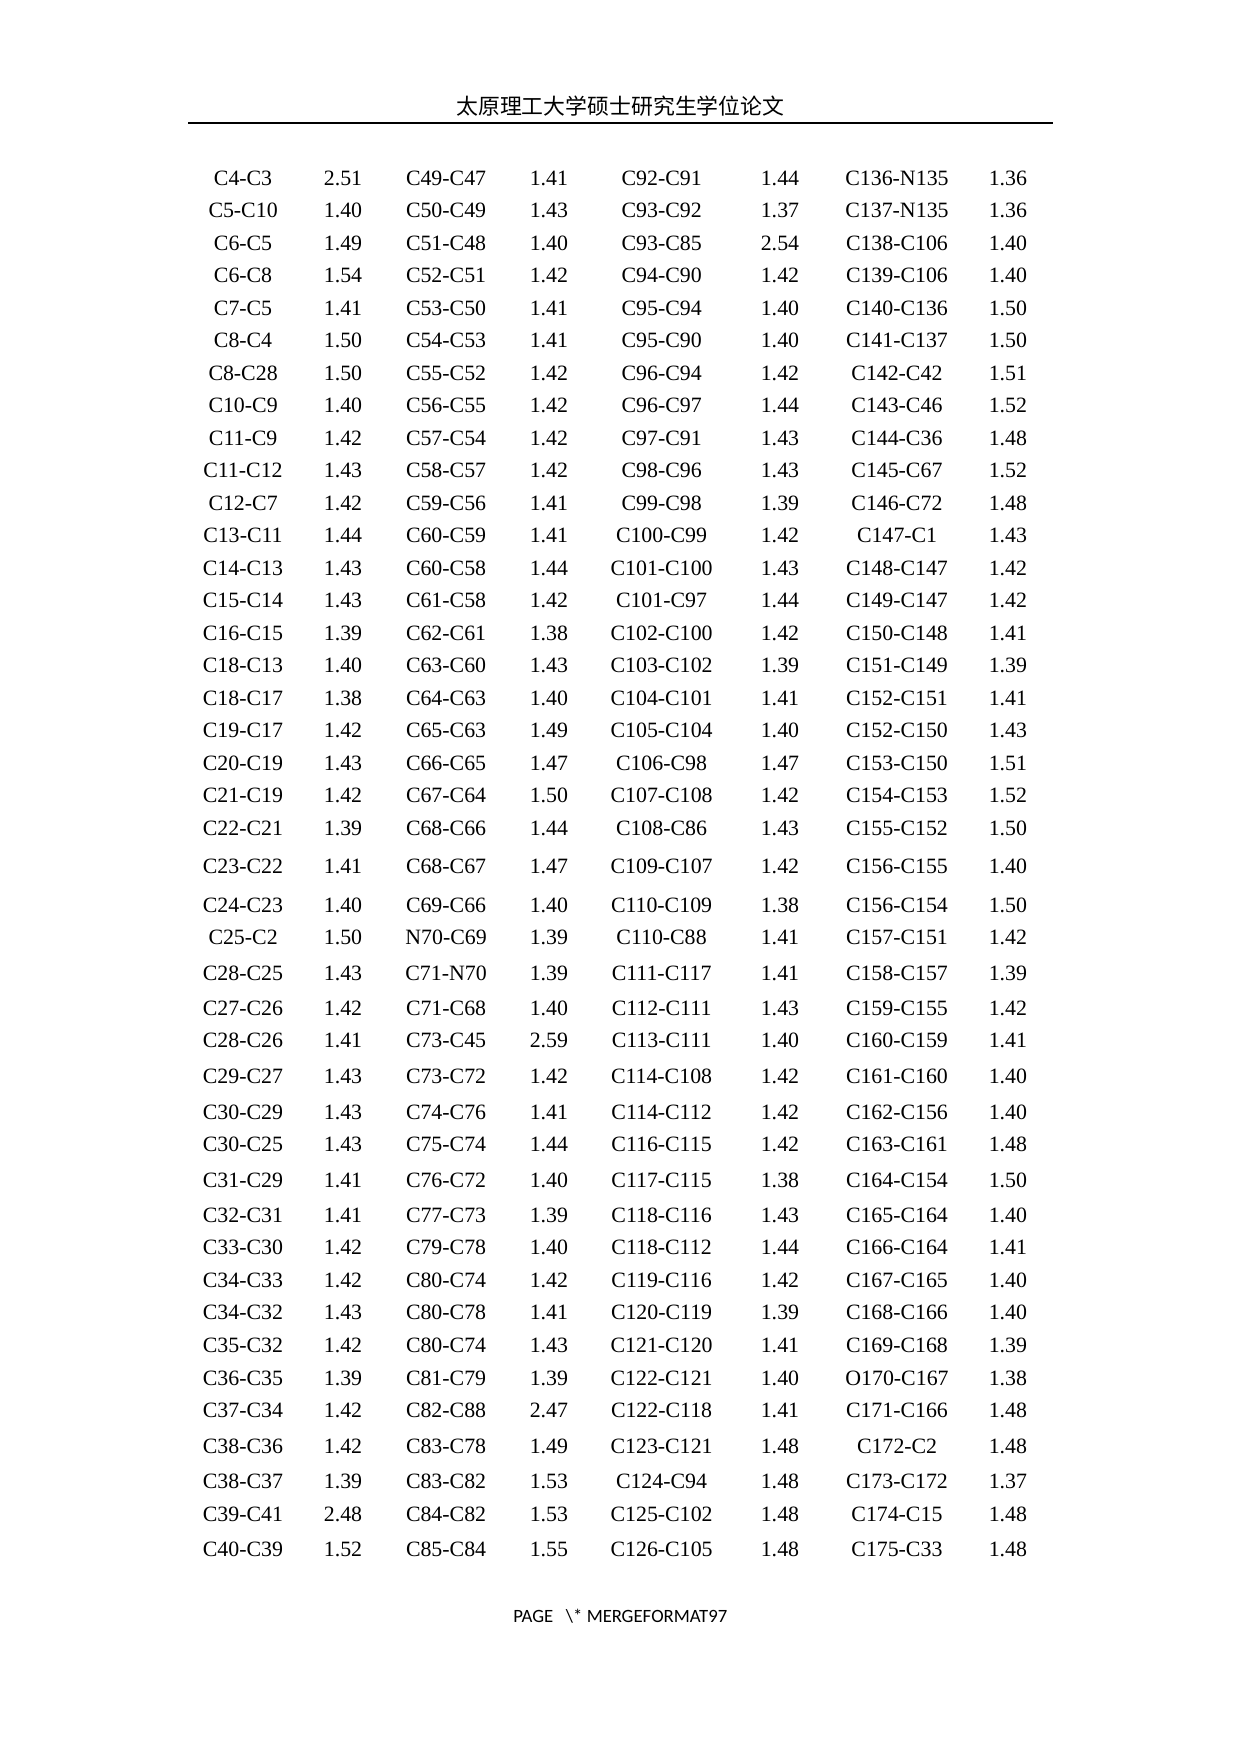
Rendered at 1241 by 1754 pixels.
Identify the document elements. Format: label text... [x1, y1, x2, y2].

table_cell 1.50 [298, 356, 388, 389]
table_cell 1.42 [298, 991, 388, 1023]
table_cell 1.37 [963, 1465, 1052, 1497]
table_cell C158-C157 [830, 953, 963, 991]
table_cell C101-C97 [594, 584, 729, 616]
table_cell C149-C147 [830, 584, 963, 616]
table_cell C136-N135 [830, 161, 963, 194]
table_cell 1.43 [504, 194, 594, 226]
table_cell C75-C74 [388, 1128, 503, 1160]
table_cell C96-C97 [594, 389, 729, 421]
table_cell C163-C161 [830, 1128, 963, 1160]
table_cell C101-C100 [594, 551, 729, 584]
table_cell C92-C91 [594, 161, 729, 194]
table_cell 1.49 [298, 226, 388, 259]
table_cell C167-C165 [830, 1263, 963, 1296]
table_cell C10-C9 [188, 389, 297, 421]
table_cell 1.36 [963, 194, 1052, 226]
table_cell 1.48 [729, 1530, 830, 1567]
table_cell C55-C52 [388, 356, 503, 389]
table_cell C21-C19 [188, 779, 297, 811]
table_cell C71-C68 [388, 991, 503, 1023]
table_cell C142-C42 [830, 356, 963, 389]
table_cell C121-C120 [594, 1328, 729, 1361]
table_cell 1.37 [729, 194, 830, 226]
table_cell C63-C60 [388, 649, 503, 681]
table_cell C93-C92 [594, 194, 729, 226]
table_cell C28-C25 [188, 953, 297, 991]
table_cell 1.39 [504, 1361, 594, 1393]
table_cell N70-C69 [388, 921, 503, 953]
table_cell C67-C64 [388, 779, 503, 811]
table_cell 1.39 [729, 486, 830, 519]
table_cell 1.48 [729, 1497, 830, 1529]
table_cell 1.40 [504, 991, 594, 1023]
table_cell 1.39 [298, 1361, 388, 1393]
table_cell C37-C34 [188, 1394, 297, 1426]
table_cell C114-C112 [594, 1095, 729, 1128]
table_cell 1.48 [963, 1530, 1052, 1567]
table_cell 1.52 [963, 389, 1052, 421]
table_cell C150-C148 [830, 616, 963, 649]
table_cell 1.38 [729, 888, 830, 921]
table_cell C152-C151 [830, 681, 963, 714]
table_cell C6-C5 [188, 226, 297, 259]
table_cell C154-C153 [830, 779, 963, 811]
table_cell C14-C13 [188, 551, 297, 584]
table_cell C147-C1 [830, 519, 963, 551]
table_cell C11-C9 [188, 421, 297, 454]
table_cell 1.50 [298, 324, 388, 356]
table_cell C80-C78 [388, 1296, 503, 1328]
table_cell 1.41 [729, 1328, 830, 1361]
table_cell C105-C104 [594, 714, 729, 746]
table_cell 1.40 [963, 1263, 1052, 1296]
table_cell 1.43 [504, 1328, 594, 1361]
table_cell C156-C155 [830, 844, 963, 888]
table_cell 1.42 [298, 1426, 388, 1464]
table_cell 1.42 [504, 259, 594, 291]
table_cell 1.47 [729, 746, 830, 779]
table_cell 1.43 [298, 1056, 388, 1095]
table_cell C175-C33 [830, 1530, 963, 1567]
table_cell 1.43 [729, 811, 830, 844]
table_cell 1.42 [729, 1263, 830, 1296]
table_cell C5-C10 [188, 194, 297, 226]
table_cell C81-C79 [388, 1361, 503, 1393]
table_cell 1.41 [963, 1024, 1052, 1056]
table_cell C96-C94 [594, 356, 729, 389]
table_cell C166-C164 [830, 1231, 963, 1263]
table_cell 1.52 [963, 779, 1052, 811]
table_cell 1.41 [504, 1296, 594, 1328]
table_cell C144-C36 [830, 421, 963, 454]
table_cell 1.41 [504, 486, 594, 519]
table_cell 1.42 [963, 584, 1052, 616]
table_cell 1.43 [298, 1296, 388, 1328]
table_cell C138-C106 [830, 226, 963, 259]
table_cell 1.41 [504, 519, 594, 551]
table_cell C161-C160 [830, 1056, 963, 1095]
table_cell C20-C19 [188, 746, 297, 779]
table_cell C60-C58 [388, 551, 503, 584]
table_cell 2.54 [729, 226, 830, 259]
table_cell 1.42 [729, 1128, 830, 1160]
table_cell C141-C137 [830, 324, 963, 356]
table_cell 1.50 [963, 1160, 1052, 1198]
table_cell 1.41 [729, 921, 830, 953]
table_cell 1.48 [963, 1497, 1052, 1529]
table_cell 1.43 [504, 649, 594, 681]
table_cell C60-C59 [388, 519, 503, 551]
table_cell 1.41 [729, 681, 830, 714]
table_cell 1.43 [298, 746, 388, 779]
table_cell 1.42 [504, 584, 594, 616]
table_cell 1.51 [963, 746, 1052, 779]
table_cell 1.41 [963, 616, 1052, 649]
table_cell C83-C78 [388, 1426, 503, 1464]
table_cell C77-C73 [388, 1198, 503, 1231]
table_cell C34-C33 [188, 1263, 297, 1296]
table_cell 1.53 [504, 1497, 594, 1529]
table_cell 1.40 [504, 681, 594, 714]
table_cell C140-C136 [830, 291, 963, 324]
table_cell C155-C152 [830, 811, 963, 844]
table_cell C100-C99 [594, 519, 729, 551]
table_cell 2.51 [298, 161, 388, 194]
table_cell 1.40 [963, 844, 1052, 888]
table_cell 2.59 [504, 1024, 594, 1056]
table_cell 1.44 [504, 1128, 594, 1160]
table_cell 1.39 [729, 649, 830, 681]
table_cell 1.40 [729, 1361, 830, 1393]
table_cell C8-C28 [188, 356, 297, 389]
table_cell C113-C111 [594, 1024, 729, 1056]
table_cell C22-C21 [188, 811, 297, 844]
table_cell 1.41 [298, 844, 388, 888]
table_cell 1.40 [729, 1024, 830, 1056]
table_cell 1.42 [729, 1056, 830, 1095]
table_cell C122-C118 [594, 1394, 729, 1426]
table_cell C168-C166 [830, 1296, 963, 1328]
table_cell C27-C26 [188, 991, 297, 1023]
table_cell C162-C156 [830, 1095, 963, 1128]
table_cell 1.43 [963, 714, 1052, 746]
table_cell 1.41 [729, 1394, 830, 1426]
table_cell 1.40 [963, 226, 1052, 259]
table_cell C32-C31 [188, 1198, 297, 1231]
table_cell 1.48 [963, 1426, 1052, 1464]
table_cell 1.40 [963, 1296, 1052, 1328]
table_cell C157-C151 [830, 921, 963, 953]
table_cell C97-C91 [594, 421, 729, 454]
table_cell 1.43 [729, 454, 830, 486]
table_cell C116-C115 [594, 1128, 729, 1160]
table_cell 1.50 [963, 888, 1052, 921]
table_cell C30-C29 [188, 1095, 297, 1128]
table_cell C39-C41 [188, 1497, 297, 1529]
table_cell 1.42 [504, 356, 594, 389]
table_cell 1.48 [729, 1426, 830, 1464]
table_cell C12-C7 [188, 486, 297, 519]
table_cell C106-C98 [594, 746, 729, 779]
table_cell C110-C88 [594, 921, 729, 953]
table_cell C65-C63 [388, 714, 503, 746]
table_cell 1.43 [298, 953, 388, 991]
table_cell 1.44 [729, 389, 830, 421]
table_cell 1.50 [298, 921, 388, 953]
table_cell 1.44 [729, 584, 830, 616]
table_cell C82-C88 [388, 1394, 503, 1426]
table_cell C40-C39 [188, 1530, 297, 1567]
table_cell 1.39 [504, 1198, 594, 1231]
table_cell C68-C67 [388, 844, 503, 888]
table_cell 1.42 [729, 1095, 830, 1128]
table_cell C102-C100 [594, 616, 729, 649]
table_cell 1.42 [298, 1231, 388, 1263]
table_cell 1.48 [963, 421, 1052, 454]
table_cell C122-C121 [594, 1361, 729, 1393]
table_cell 1.48 [729, 1465, 830, 1497]
table_cell 1.39 [504, 921, 594, 953]
table_cell 1.43 [298, 454, 388, 486]
table_cell C83-C82 [388, 1465, 503, 1497]
table_cell 1.39 [963, 649, 1052, 681]
table_cell 1.48 [963, 486, 1052, 519]
table_cell C93-C85 [594, 226, 729, 259]
table_cell 1.44 [298, 519, 388, 551]
table_cell 1.40 [729, 324, 830, 356]
table_cell C80-C74 [388, 1328, 503, 1361]
table_cell 1.47 [504, 746, 594, 779]
table_cell 1.43 [729, 1198, 830, 1231]
table_cell C84-C82 [388, 1497, 503, 1529]
table_cell 1.41 [963, 1231, 1052, 1263]
table_cell 1.49 [504, 714, 594, 746]
table_cell C66-C65 [388, 746, 503, 779]
table_cell C159-C155 [830, 991, 963, 1023]
table_cell 1.42 [729, 779, 830, 811]
table_cell 1.38 [298, 681, 388, 714]
table_cell 1.43 [298, 1128, 388, 1160]
table_cell C95-C94 [594, 291, 729, 324]
table_cell C124-C94 [594, 1465, 729, 1497]
table_cell 1.40 [504, 888, 594, 921]
table_cell C18-C17 [188, 681, 297, 714]
table_cell 1.44 [504, 811, 594, 844]
table_cell C64-C63 [388, 681, 503, 714]
table_cell 2.47 [504, 1394, 594, 1426]
table_cell C108-C86 [594, 811, 729, 844]
table_cell C95-C90 [594, 324, 729, 356]
table_cell C126-C105 [594, 1530, 729, 1567]
table_cell C19-C17 [188, 714, 297, 746]
table_cell C71-N70 [388, 953, 503, 991]
table_cell 1.41 [298, 1198, 388, 1231]
table_cell C6-C8 [188, 259, 297, 291]
table_cell 1.48 [963, 1128, 1052, 1160]
table_cell C169-C168 [830, 1328, 963, 1361]
table_cell 1.41 [729, 953, 830, 991]
table_cell C29-C27 [188, 1056, 297, 1095]
table_cell 1.40 [504, 1160, 594, 1198]
table_cell C85-C84 [388, 1530, 503, 1567]
table_cell C148-C147 [830, 551, 963, 584]
table_cell 1.42 [504, 1263, 594, 1296]
table_cell 1.39 [298, 811, 388, 844]
table_cell 1.39 [963, 1328, 1052, 1361]
table_cell C104-C101 [594, 681, 729, 714]
table_cell 1.38 [729, 1160, 830, 1198]
table_cell 1.42 [963, 551, 1052, 584]
table_cell 1.40 [298, 888, 388, 921]
table_cell C165-C164 [830, 1198, 963, 1231]
table_cell C118-C112 [594, 1231, 729, 1263]
table_cell C56-C55 [388, 389, 503, 421]
table_cell C120-C119 [594, 1296, 729, 1328]
table_cell C103-C102 [594, 649, 729, 681]
table_cell 1.42 [298, 421, 388, 454]
table_cell 1.50 [963, 324, 1052, 356]
table_cell 1.52 [298, 1530, 388, 1567]
table_cell 1.42 [298, 714, 388, 746]
table_cell C76-C72 [388, 1160, 503, 1198]
table_cell 1.40 [963, 1198, 1052, 1231]
table_cell 1.41 [298, 1024, 388, 1056]
table_cell C153-C150 [830, 746, 963, 779]
table_cell C59-C56 [388, 486, 503, 519]
table_cell C80-C74 [388, 1263, 503, 1296]
table_cell C13-C11 [188, 519, 297, 551]
table_cell C23-C22 [188, 844, 297, 888]
table_cell C7-C5 [188, 291, 297, 324]
table_cell 1.42 [298, 1394, 388, 1426]
table_cell C68-C66 [388, 811, 503, 844]
table_cell C34-C32 [188, 1296, 297, 1328]
table_cell 1.51 [963, 356, 1052, 389]
table_cell 1.40 [298, 194, 388, 226]
table_cell C73-C72 [388, 1056, 503, 1095]
table_cell 1.40 [729, 714, 830, 746]
table_cell 1.42 [504, 421, 594, 454]
table_cell 1.39 [298, 616, 388, 649]
table_cell 2.48 [298, 1497, 388, 1529]
table_cell C114-C108 [594, 1056, 729, 1095]
table_cell C172-C2 [830, 1426, 963, 1464]
table_cell 1.39 [504, 953, 594, 991]
table_cell 1.50 [963, 811, 1052, 844]
table_cell C123-C121 [594, 1426, 729, 1464]
table_cell C57-C54 [388, 421, 503, 454]
table_cell C49-C47 [388, 161, 503, 194]
table_cell C173-C172 [830, 1465, 963, 1497]
table_cell C171-C166 [830, 1394, 963, 1426]
table_cell 1.41 [504, 1095, 594, 1128]
table_cell 1.42 [729, 616, 830, 649]
table_cell C35-C32 [188, 1328, 297, 1361]
table_cell C118-C116 [594, 1198, 729, 1231]
table_cell C119-C116 [594, 1263, 729, 1296]
table_cell 1.54 [298, 259, 388, 291]
table_cell 1.42 [298, 1263, 388, 1296]
table_cell 1.41 [504, 161, 594, 194]
table_cell 1.43 [298, 1095, 388, 1128]
table_cell 1.39 [729, 1296, 830, 1328]
table_cell C174-C15 [830, 1497, 963, 1529]
table_cell 1.40 [963, 1095, 1052, 1128]
table_cell C110-C109 [594, 888, 729, 921]
table_cell 1.42 [963, 921, 1052, 953]
table_cell 1.44 [729, 1231, 830, 1263]
table_cell O170-C167 [830, 1361, 963, 1393]
table_cell C160-C159 [830, 1024, 963, 1056]
table_cell C36-C35 [188, 1361, 297, 1393]
table_cell 1.42 [504, 454, 594, 486]
table_cell 1.36 [963, 161, 1052, 194]
table_cell C146-C72 [830, 486, 963, 519]
table_cell C111-C117 [594, 953, 729, 991]
table_cell C69-C66 [388, 888, 503, 921]
table_cell 1.42 [729, 519, 830, 551]
table_cell C58-C57 [388, 454, 503, 486]
table_cell 1.52 [963, 454, 1052, 486]
table_cell 1.40 [963, 1056, 1052, 1095]
table_cell C125-C102 [594, 1497, 729, 1529]
table_cell C50-C49 [388, 194, 503, 226]
table_cell C61-C58 [388, 584, 503, 616]
table_cell C137-N135 [830, 194, 963, 226]
table_cell 1.42 [504, 389, 594, 421]
table_cell C73-C45 [388, 1024, 503, 1056]
table_cell C52-C51 [388, 259, 503, 291]
table_cell 1.42 [298, 486, 388, 519]
table_cell 1.43 [729, 421, 830, 454]
table_cell 1.41 [298, 291, 388, 324]
table_cell 1.38 [963, 1361, 1052, 1393]
table_cell C143-C46 [830, 389, 963, 421]
table_cell 1.41 [298, 1160, 388, 1198]
table_cell C98-C96 [594, 454, 729, 486]
table_cell C30-C25 [188, 1128, 297, 1160]
table_cell 1.39 [298, 1465, 388, 1497]
table_cell C99-C98 [594, 486, 729, 519]
table_cell C94-C90 [594, 259, 729, 291]
table_cell 1.55 [504, 1530, 594, 1567]
table_cell 1.41 [963, 681, 1052, 714]
table_cell C109-C107 [594, 844, 729, 888]
table_cell C164-C154 [830, 1160, 963, 1198]
table_cell C33-C30 [188, 1231, 297, 1263]
table_cell 1.41 [504, 324, 594, 356]
table_cell 1.42 [729, 844, 830, 888]
table_cell 1.44 [504, 551, 594, 584]
table_cell C62-C61 [388, 616, 503, 649]
table_cell C31-C29 [188, 1160, 297, 1198]
table_cell 1.53 [504, 1465, 594, 1497]
table_cell C152-C150 [830, 714, 963, 746]
table_cell 1.42 [298, 779, 388, 811]
table_cell 1.42 [298, 1328, 388, 1361]
table_cell C145-C67 [830, 454, 963, 486]
table_cell C11-C12 [188, 454, 297, 486]
table_cell C117-C115 [594, 1160, 729, 1198]
table_cell 1.38 [504, 616, 594, 649]
table_cell C28-C26 [188, 1024, 297, 1056]
table_cell 1.43 [729, 551, 830, 584]
table_cell C151-C149 [830, 649, 963, 681]
table_cell C4-C3 [188, 161, 297, 194]
table_cell 1.48 [963, 1394, 1052, 1426]
table_cell C38-C36 [188, 1426, 297, 1464]
table_cell C25-C2 [188, 921, 297, 953]
table_cell 1.40 [963, 259, 1052, 291]
table_cell C112-C111 [594, 991, 729, 1023]
table_cell C156-C154 [830, 888, 963, 921]
table_cell 1.41 [504, 291, 594, 324]
table_cell 1.40 [729, 291, 830, 324]
table_cell C107-C108 [594, 779, 729, 811]
table_cell 1.42 [729, 259, 830, 291]
table_cell C38-C37 [188, 1465, 297, 1497]
table_cell C74-C76 [388, 1095, 503, 1128]
table_cell 1.40 [298, 649, 388, 681]
table_cell 1.40 [298, 389, 388, 421]
table_cell C139-C106 [830, 259, 963, 291]
table_cell 1.42 [504, 1056, 594, 1095]
table_cell C8-C4 [188, 324, 297, 356]
table_cell 1.40 [504, 1231, 594, 1263]
table_cell 1.43 [298, 551, 388, 584]
table_cell 1.50 [963, 291, 1052, 324]
table_cell 1.42 [963, 991, 1052, 1023]
table_cell 1.42 [729, 356, 830, 389]
table_cell 1.43 [963, 519, 1052, 551]
table_cell C16-C15 [188, 616, 297, 649]
table_cell 1.43 [729, 991, 830, 1023]
table_cell C79-C78 [388, 1231, 503, 1263]
table_cell C51-C48 [388, 226, 503, 259]
table_cell 1.44 [729, 161, 830, 194]
table_cell C24-C23 [188, 888, 297, 921]
table_cell 1.43 [298, 584, 388, 616]
table_cell C54-C53 [388, 324, 503, 356]
table_cell 1.50 [504, 779, 594, 811]
table_cell 1.40 [504, 226, 594, 259]
table_cell 1.49 [504, 1426, 594, 1464]
table_cell C15-C14 [188, 584, 297, 616]
table_cell C18-C13 [188, 649, 297, 681]
table_cell C53-C50 [388, 291, 503, 324]
table_cell 1.47 [504, 844, 594, 888]
table_cell 1.39 [963, 953, 1052, 991]
